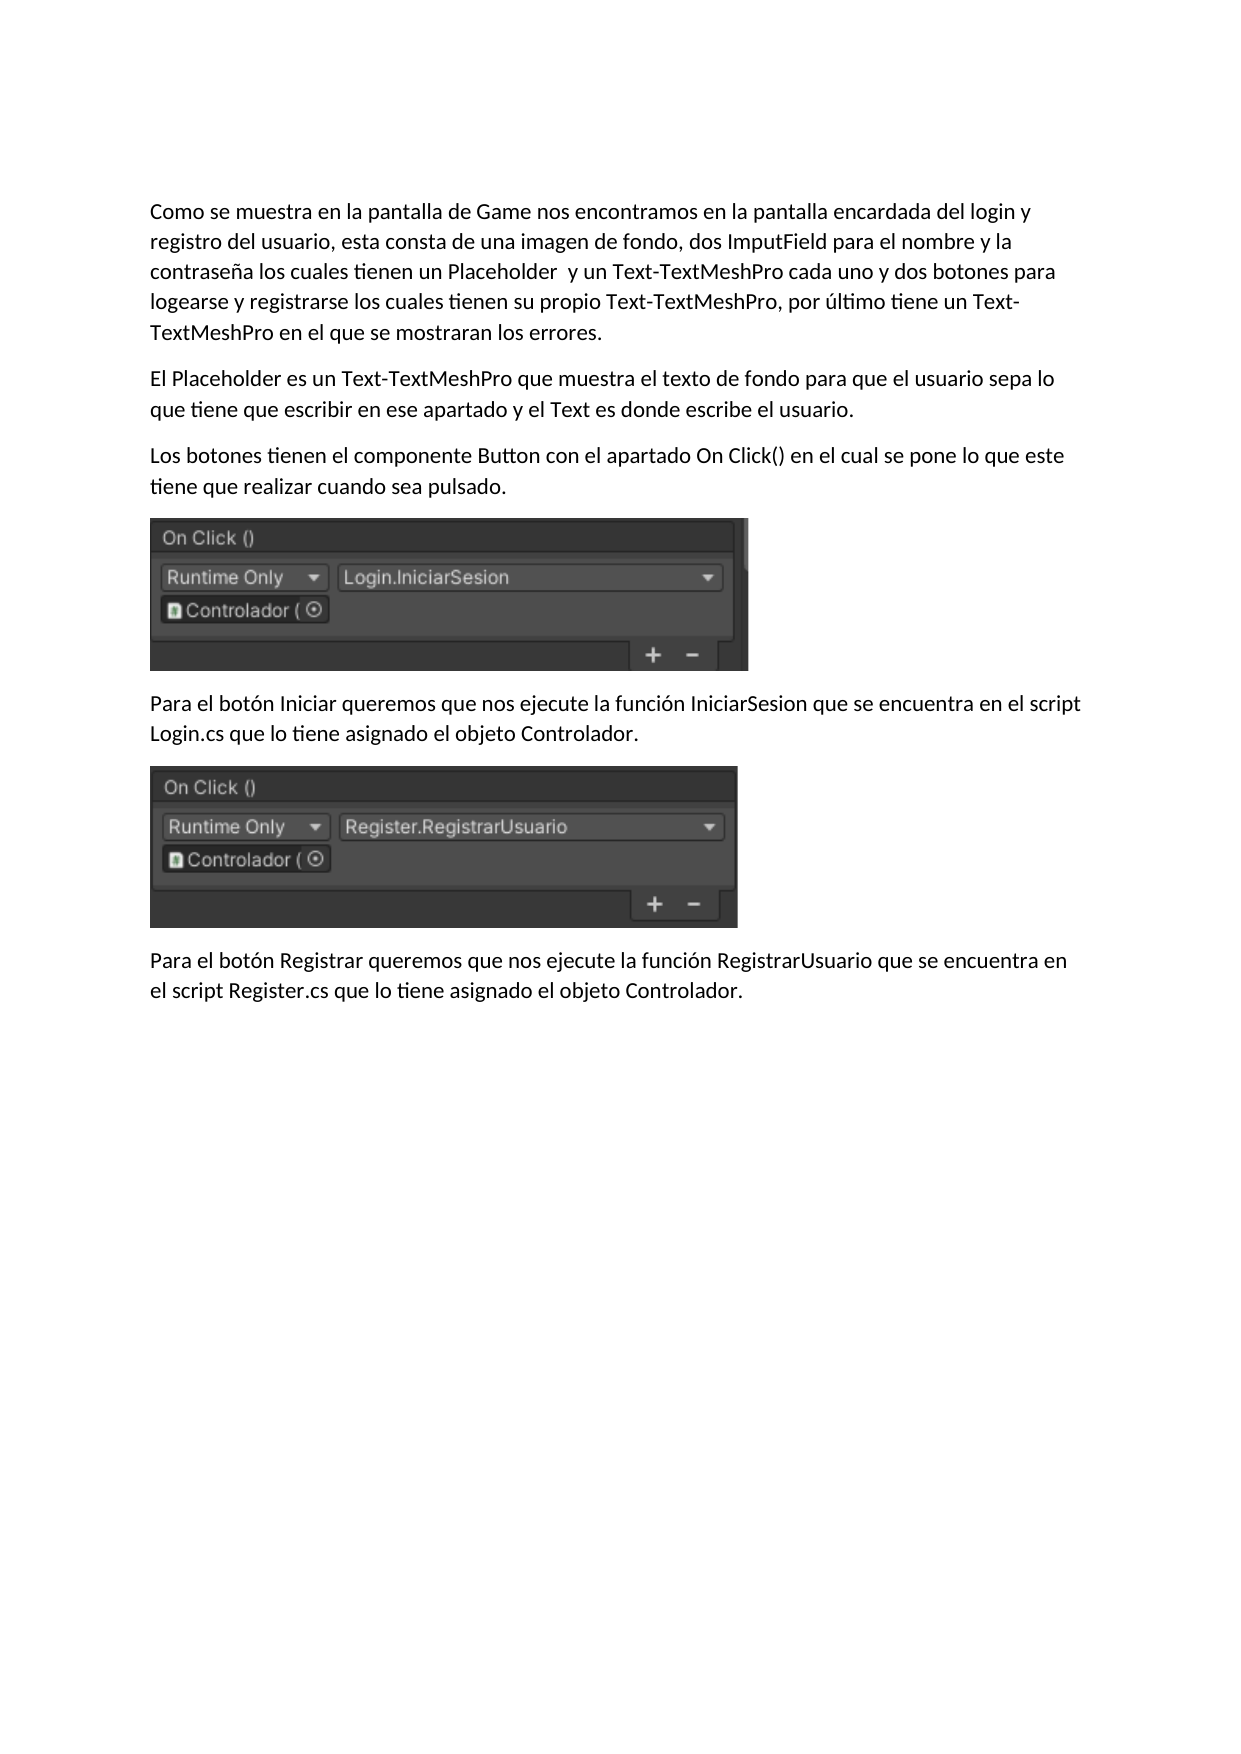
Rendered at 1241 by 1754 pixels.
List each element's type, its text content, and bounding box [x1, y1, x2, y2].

picture [150, 518, 749, 671]
text Como se muestra en la pantalla de Game nos encontramos en la pantalla encardada del login y registro del usuario, esta consta de una imagen de fondo, dos ImputField para el nombre y la contraseña los cuales tienen un Placeholder y un Text-TextMeshPro cada uno y dos botones para logearse y registrarse los cuales tienen su propio Text-TextMeshPro, por último tiene un Text-TextMeshPro en el que se mostraran los errores. [150, 197, 1090, 346]
picture [150, 766, 738, 928]
text Para el botón Registrar queremos que nos ejecute la función RegistrarUsuario que se encuentra en el script Register.cs que lo tiene asignado el objeto Controlador. [150, 946, 1090, 1004]
text El Placeholder es un Text-TextMeshPro que muestra el texto de fondo para que el usuario sepa lo que tiene que escribir en ese apartado y el Text es donde escribe el usuario. [150, 364, 1090, 423]
text Para el botón Iniciar queremos que nos ejecute la función IniciarSesion que se encuentra en el script Login.cs que lo tiene asignado el objeto Controlador. [150, 689, 1090, 747]
text Los botones tienen el componente Button con el apartado On Click() en el cual se pone lo que este tiene que realizar cuando sea pulsado. [150, 442, 1090, 500]
